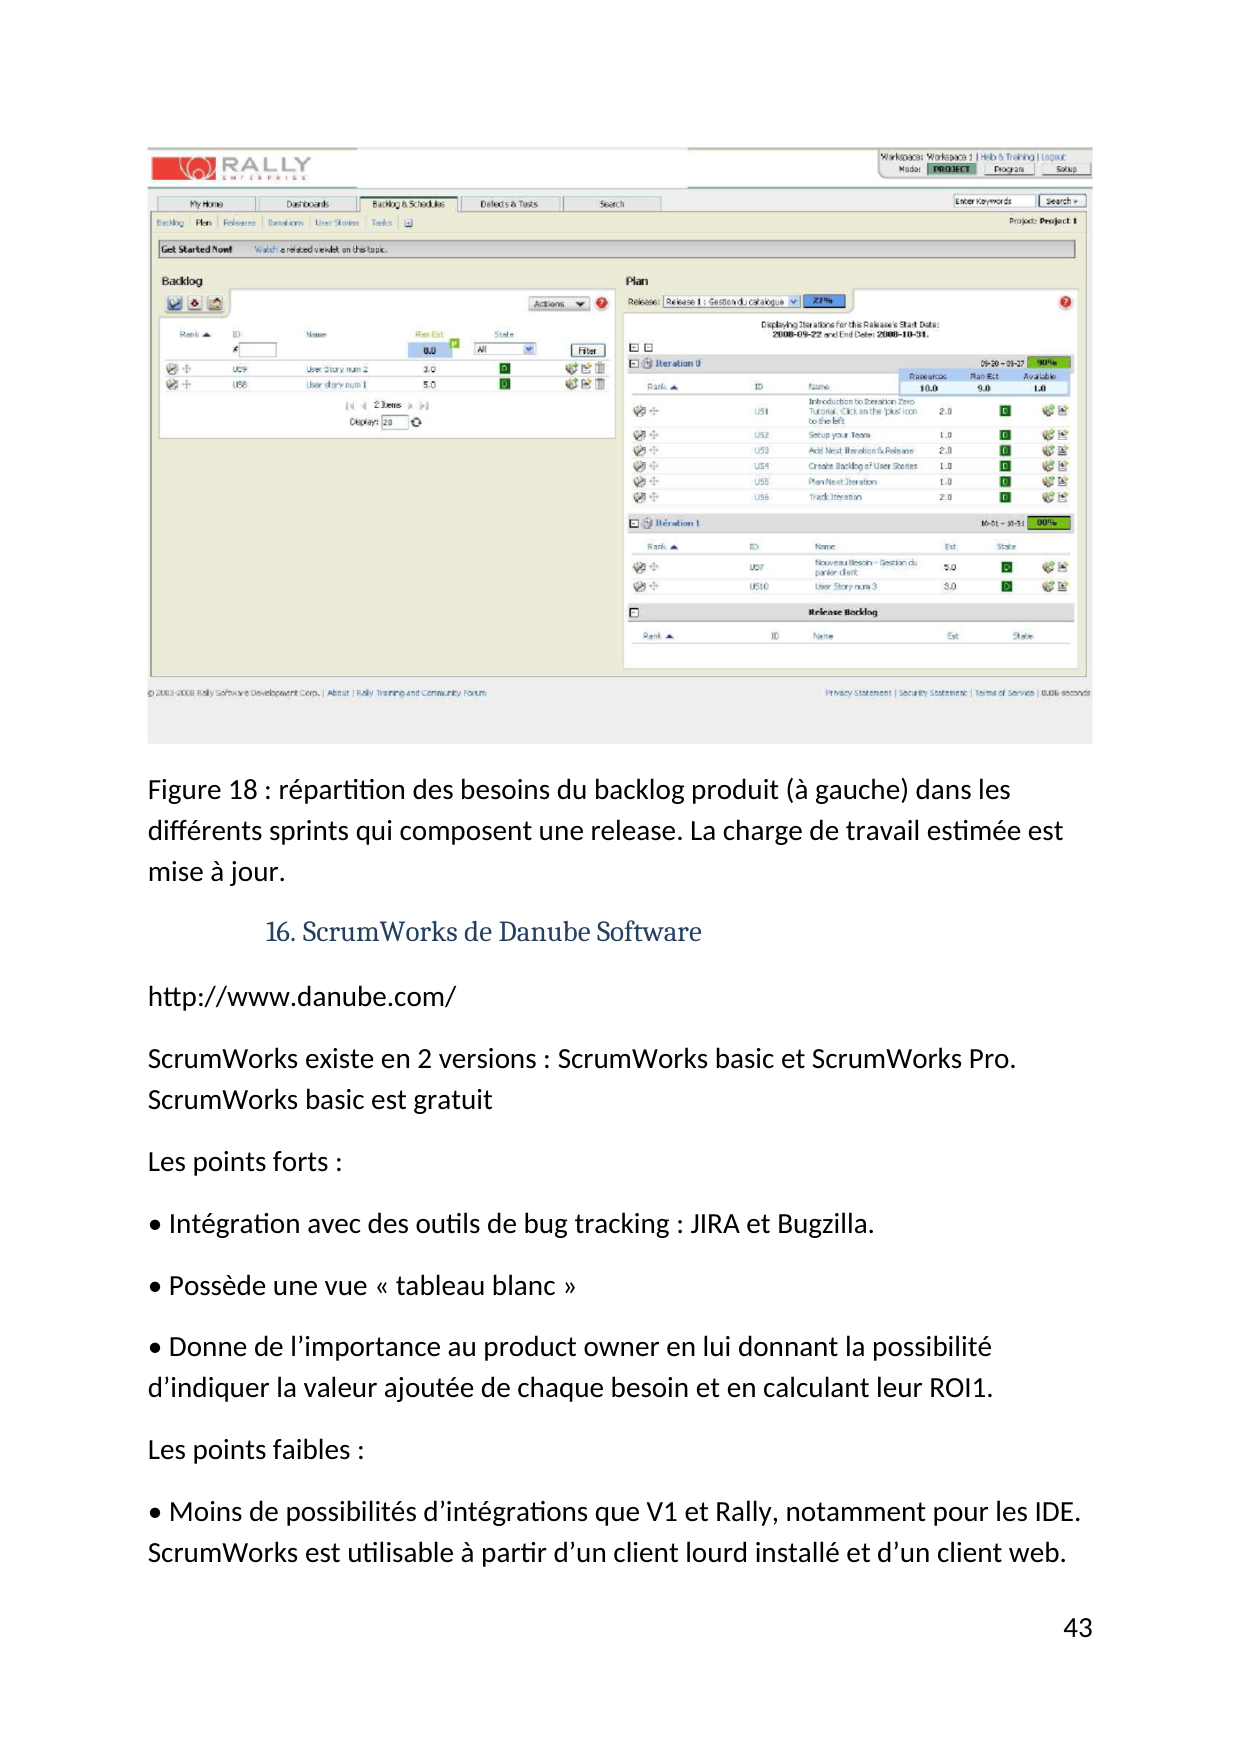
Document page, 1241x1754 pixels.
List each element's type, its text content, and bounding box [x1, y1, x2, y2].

picture [147, 147, 1093, 746]
subtitle ScrumWorks de Danube Software [266, 915, 1093, 948]
text http://www.danube.com/ [148, 978, 1093, 1014]
text • Donne de l’importance au product owner en lui donnant la possibilité d’indiquer la valeur ajoutée de chaque besoin et en calculant leur ROI1. [148, 1328, 1093, 1405]
text ScrumWorks existe en 2 versions : ScrumWorks basic et ScrumWorks Pro. ScrumWorks basic est gratuit [148, 1040, 1093, 1117]
text Les points forts : [148, 1143, 1093, 1179]
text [148, 1493, 1093, 1569]
text • Intégration avec des outils de bug tracking : JIRA et Bugzilla. [148, 1205, 1093, 1240]
text • Possède une vue « tableau blanc » [148, 1267, 1093, 1302]
text Les points faibles : [148, 1431, 1093, 1467]
text Figure 18 : répartition des besoins du backlog produit (à gauche) dans les différents sprints qui composent une release. La charge de travail estimée est mise à jour. [148, 771, 1093, 889]
